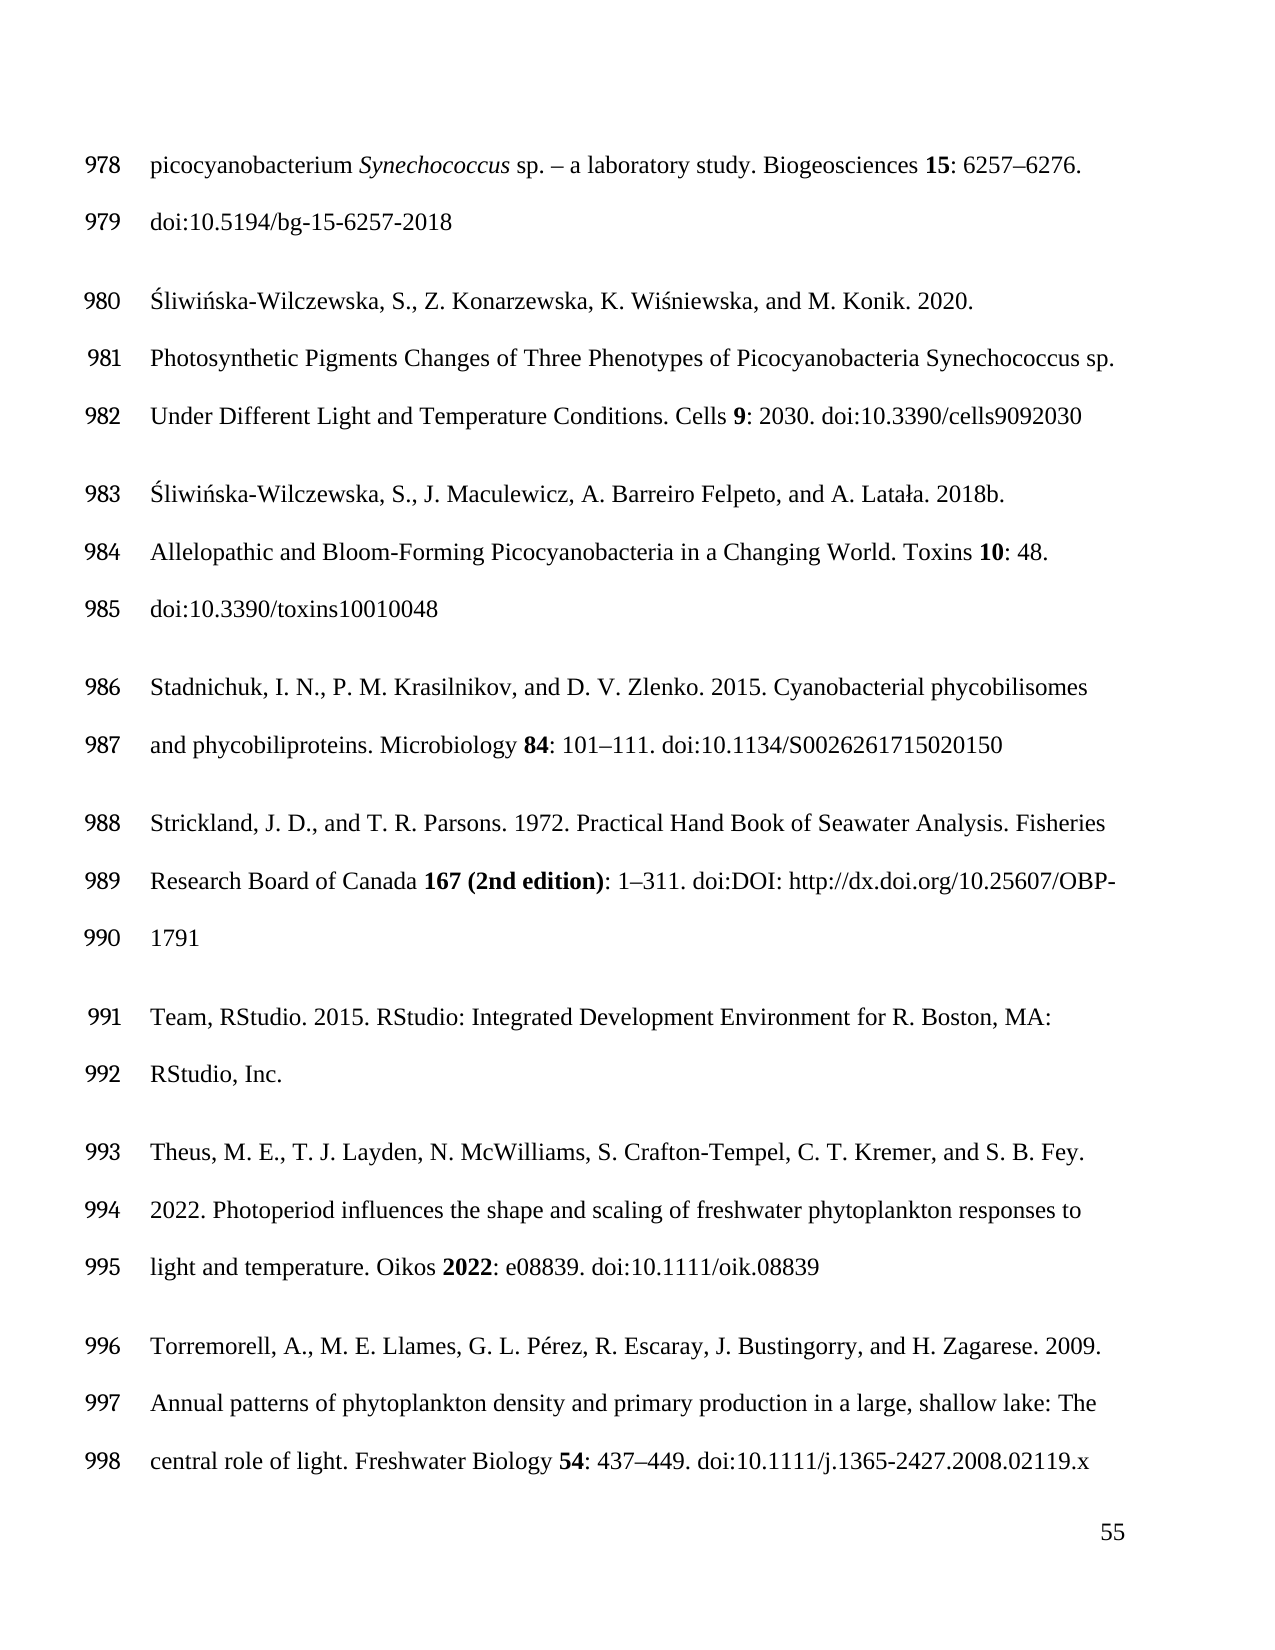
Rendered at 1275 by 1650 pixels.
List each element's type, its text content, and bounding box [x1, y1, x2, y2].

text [150, 150, 1125, 236]
text Śliwińska-Wilczewska, S., J. Maculewicz, A. Barreiro Felpeto, and A. Latała. 2018b. Allelopathic and Bloom-Forming Picocyanobacteria in a Changing World. Toxins 10: 48. doi:10.3390/toxins10010048 [150, 479, 1125, 623]
text Team, RStudio. 2015. RStudio: Integrated Development Environment for R. Boston, MA: RStudio, Inc. [150, 1002, 1125, 1088]
text Śliwińska-Wilczewska, S., Z. Konarzewska, K. Wiśniewska, and M. Konik. 2020. Photosynthetic Pigments Changes of Three Phenotypes of Picocyanobacteria Synechococcus sp. Under Different Light and Temperature Conditions. Cells 9: 2030. doi:10.3390/cells9092030 [150, 286, 1125, 429]
text Torremorell, A., M. E. Llames, G. L. Pérez, R. Escaray, J. Bustingorry, and H. Zagarese. 2009. Annual patterns of phytoplankton density and primary production in a large, shallow lake: The central role of light. Freshwater Biology 54: 437–449. doi:10.1111/j.1365-2427.2008.02119.x [150, 1331, 1125, 1474]
text Theus, M. E., T. J. Layden, N. McWilliams, S. Crafton-Tempel, C. T. Kremer, and S. B. Fey. 2022. Photoperiod influences the shape and scaling of freshwater phytoplankton responses to light and temperature. Oikos 2022: e08839. doi:10.1111/oik.08839 [150, 1137, 1125, 1281]
text Strickland, J. D., and T. R. Parsons. 1972. Practical Hand Book of Seawater Analysis. Fisheries Research Board of Canada 167 (2nd edition): 1–311. doi:DOI: http://dx.doi.org/10.25607/OBP-1791 [150, 808, 1125, 952]
text Stadnichuk, I. N., P. M. Krasilnikov, and D. V. Zlenko. 2015. Cyanobacterial phycobilisomes and phycobiliproteins. Microbiology 84: 101–111. doi:10.1134/S0026261715020150 [150, 672, 1125, 759]
